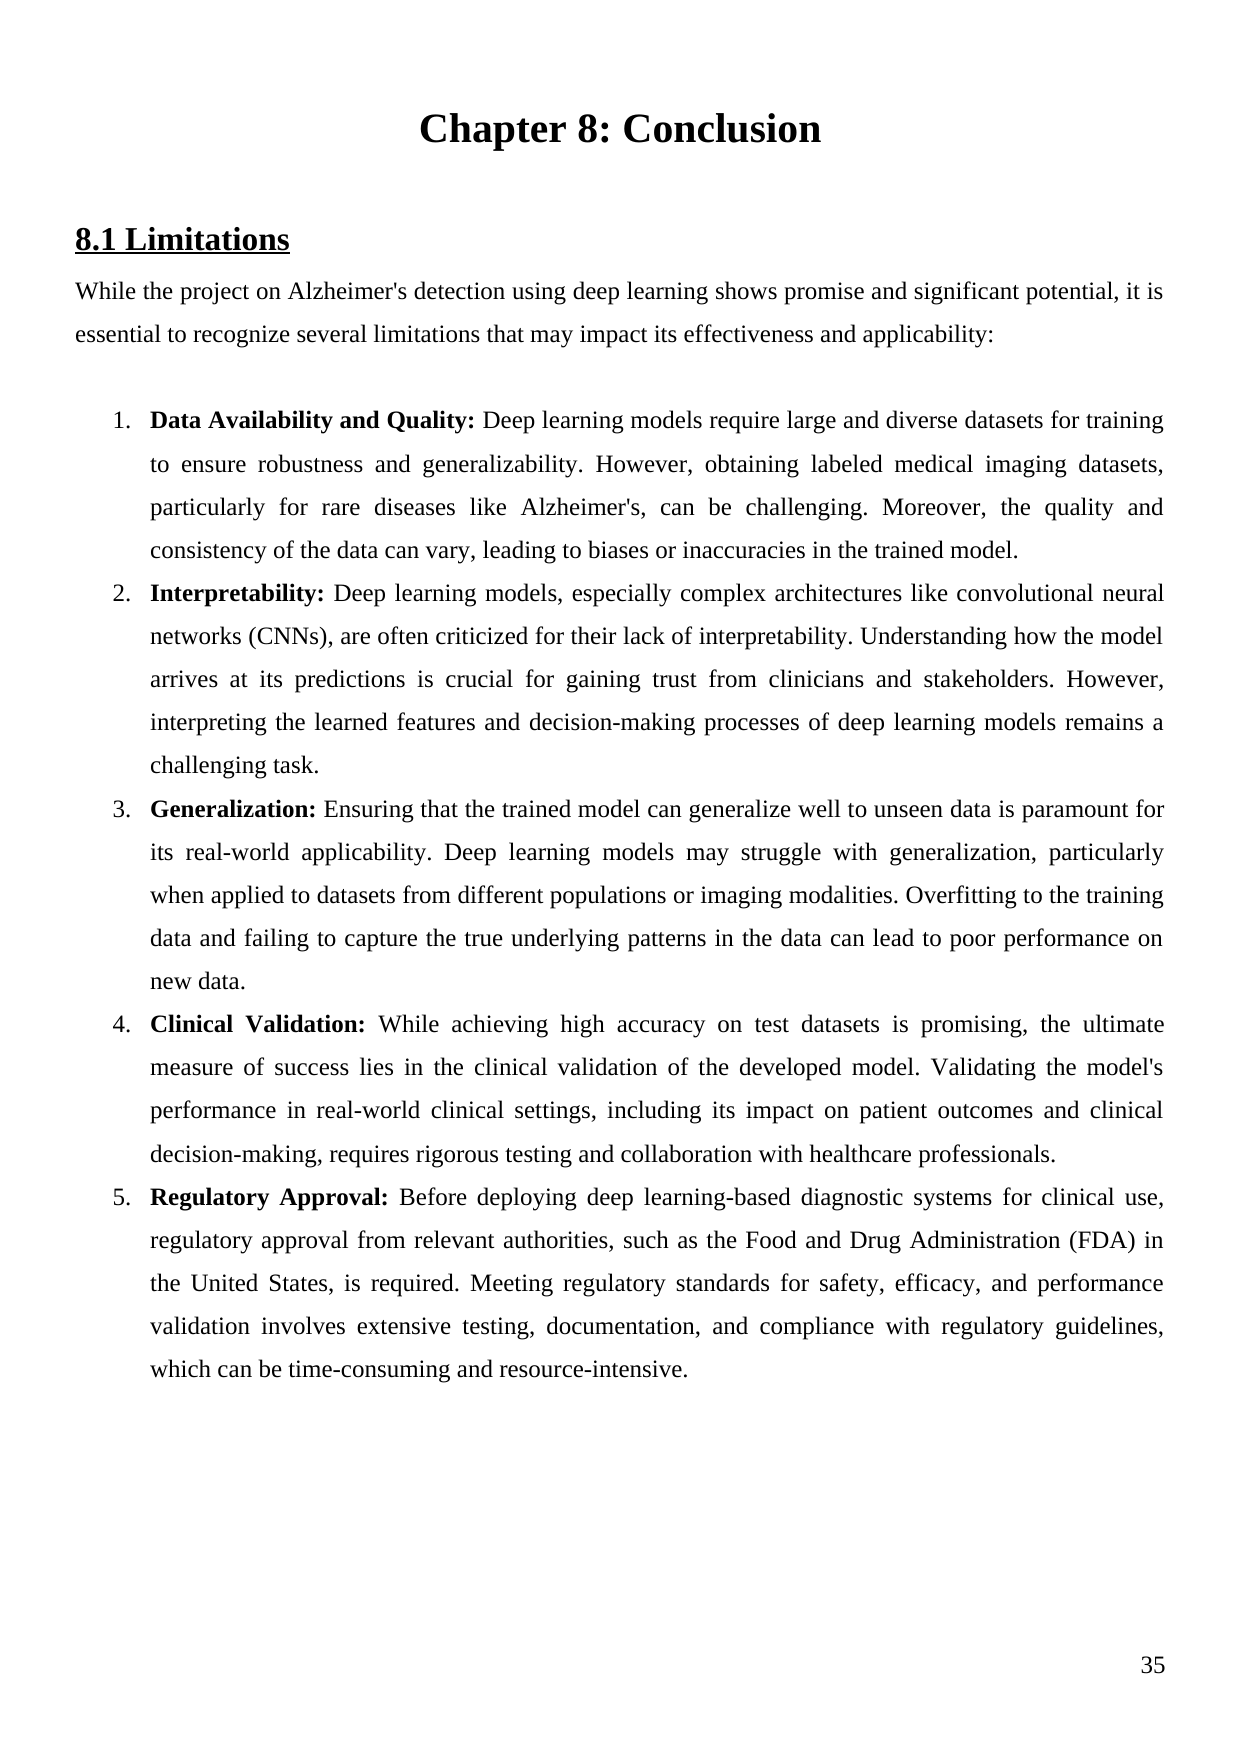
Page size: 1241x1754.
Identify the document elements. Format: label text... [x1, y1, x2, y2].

list Regulatory Approval: Before deploying deep learning-based diagnostic systems for clinical use, regulatory approval from relevant authorities, such as the Food and Drug Administration (FDA) in the United States, is required. Meeting regulatory standards for safety, efficacy, and performance validation involves extensive testing, documentation, and compliance with regulatory guidelines, which can be time-consuming and resource-intensive. [112, 1182, 1165, 1383]
text While the project on Alzheimer's detection using deep learning shows promise and significant potential, it is essential to recognize several limitations that may impact its effectiveness and applicability: [75, 276, 1165, 348]
list Interpretability: Deep learning models, especially complex architectures like convolutional neural networks (CNNs), are often criticized for their lack of interpretability. Understanding how the model arrives at its predictions is crucial for gaining trust from clinicians and stakeholders. However, interpreting the learned features and decision-making processes of deep learning models remains a challenging task. [112, 578, 1165, 779]
list Generalization: Ensuring that the trained model can generalize well to unseen data is paramount for its real-world applicability. Deep learning models may struggle with generalization, particularly when applied to datasets from different populations or imaging modalities. Overfitting to the training data and failing to capture the true underlying patterns in the data can lead to poor performance on new data. [112, 794, 1165, 995]
list Clinical Validation: While achieving high accuracy on test datasets is promising, the ultimate measure of success lies in the clinical validation of the developed model. Validating the model's performance in real-world clinical settings, including its impact on patient outcomes and clinical decision-making, requires rigorous testing and collaboration with healthcare professionals. [112, 1009, 1165, 1167]
list Data Availability and Quality: Deep learning models require large and diverse datasets for training to ensure robustness and generalizability. However, obtaining labeled medical imaging datasets, particularly for rare diseases like Alzheimer's, can be challenging. Moreover, the quality and consistency of the data can vary, leading to biases or inaccuracies in the trained model. [112, 406, 1165, 564]
text Chapter 8: Conclusion [75, 104, 1165, 152]
text 8.1 Limitations [75, 219, 1165, 257]
